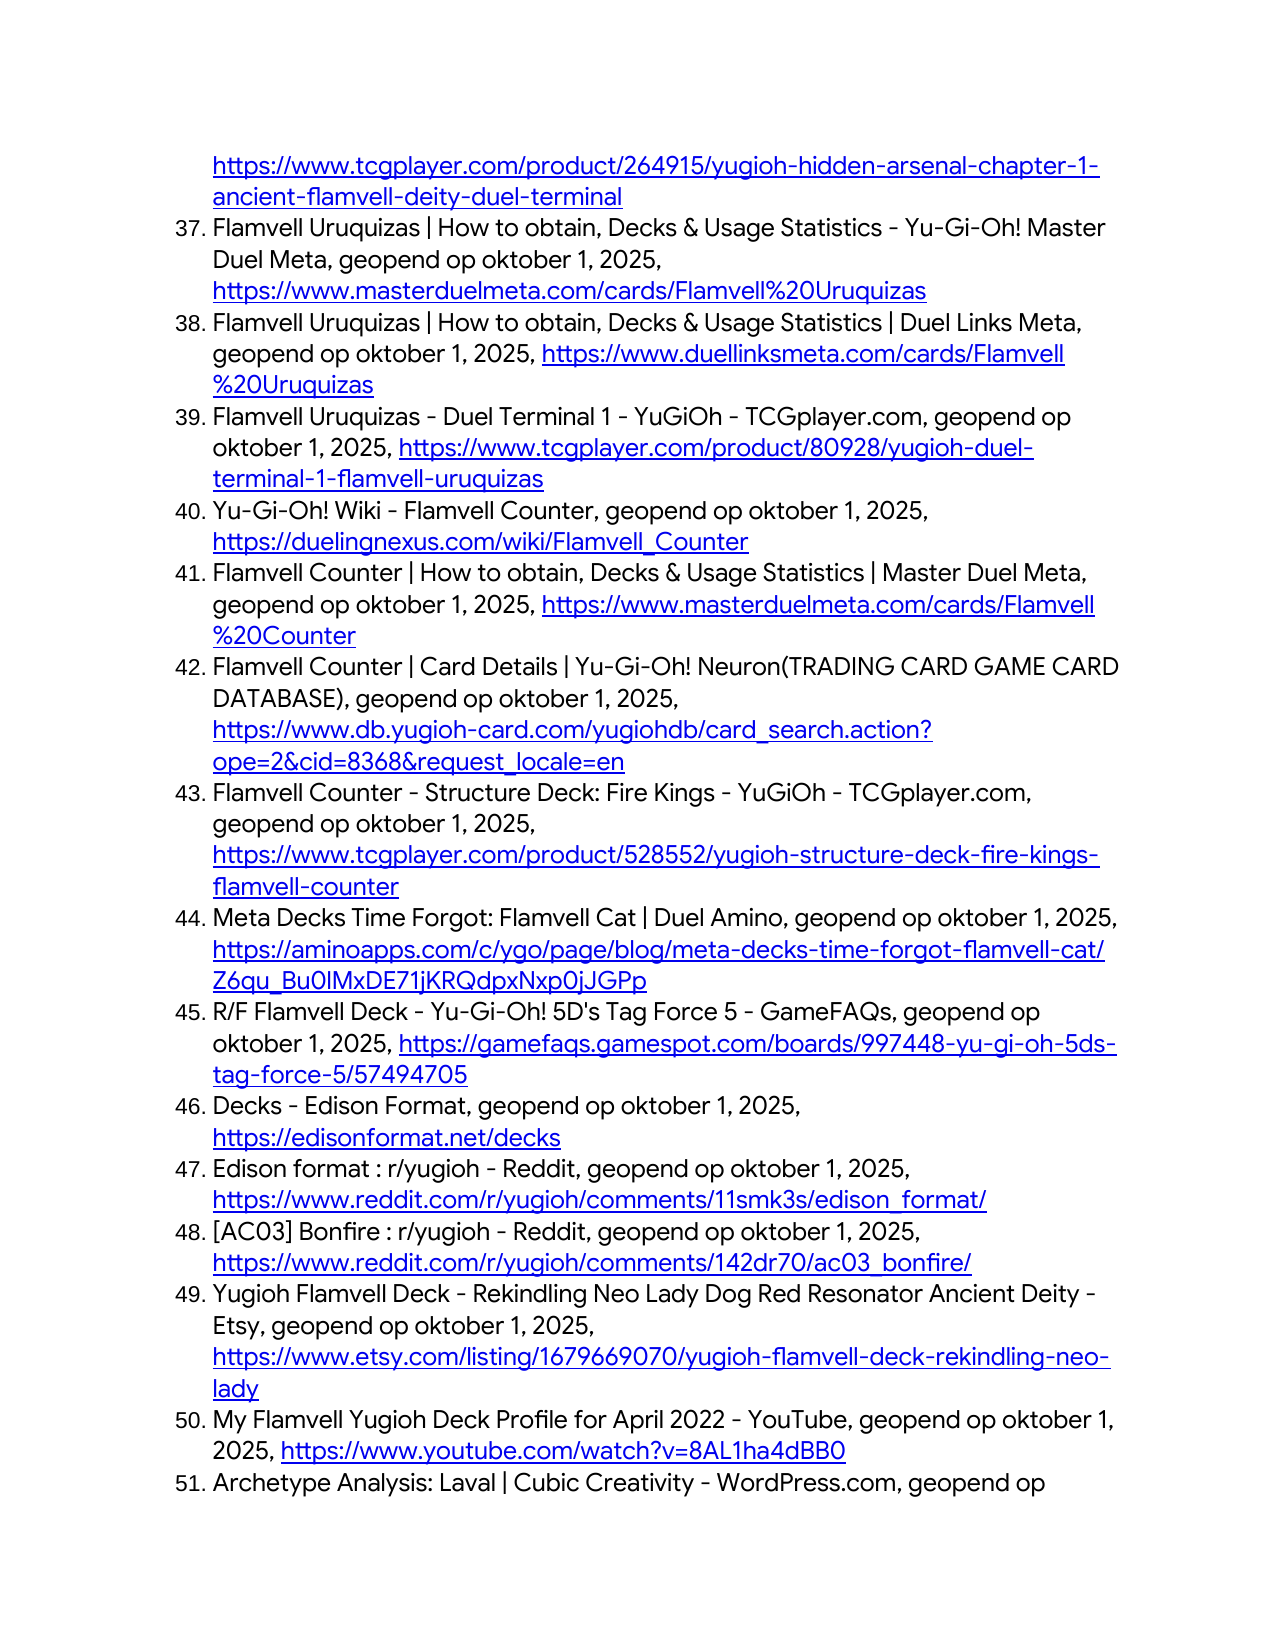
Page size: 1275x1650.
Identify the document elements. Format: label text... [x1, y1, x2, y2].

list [175, 150, 1125, 213]
list Meta Decks Time Forgot: Flamvell Cat | Duel Amino, geopend op oktober 1, 2025, https://aminoapps.com/c/ygo/page/blog/meta-decks-time-forgot-flamvell-cat/Z6qu_Bu0lMxDE71jKRQdpxNxp0jJGPp [175, 902, 1125, 997]
list R/F Flamvell Deck - Yu-Gi-Oh! 5D's Tag Force 5 - GameFAQs, geopend op oktober 1, 2025, https://gamefaqs.gamespot.com/boards/997448-yu-gi-oh-5ds-tag-force-5/57494705 [175, 997, 1125, 1091]
list Flamvell Uruquizas | How to obtain, Decks & Usage Statistics - Yu-Gi-Oh! Master Duel Meta, geopend op oktober 1, 2025, https://www.masterduelmeta.com/cards/Flamvell%20Uruquizas [175, 213, 1125, 307]
list Flamvell Counter | How to obtain, Decks & Usage Statistics | Master Duel Meta, geopend op oktober 1, 2025, https://www.masterduelmeta.com/cards/Flamvell%20Counter [175, 558, 1125, 652]
list Flamvell Uruquizas | How to obtain, Decks & Usage Statistics | Duel Links Meta, geopend op oktober 1, 2025, https://www.duellinksmeta.com/cards/Flamvell%20Uruquizas [175, 307, 1125, 401]
list My Flamvell Yugioh Deck Profile for April 2022 - YouTube, geopend op oktober 1, 2025, https://www.youtube.com/watch?v=8AL1ha4dBB0 [175, 1404, 1125, 1467]
list Edison format : r/yugioh - Reddit, geopend op oktober 1, 2025, https://www.reddit.com/r/yugioh/comments/11smk3s/edison_format/ [175, 1153, 1125, 1216]
list Yugioh Flamvell Deck - Rekindling Neo Lady Dog Red Resonator Ancient Deity - Etsy, geopend op oktober 1, 2025, https://www.etsy.com/listing/1679669070/yugioh-flamvell-deck-rekindling-neo-lady [175, 1279, 1125, 1404]
list Flamvell Uruquizas - Duel Terminal 1 - YuGiOh - TCGplayer.com, geopend op oktober 1, 2025, https://www.tcgplayer.com/product/80928/yugioh-duel-terminal-1-flamvell-uruquizas [175, 401, 1125, 495]
list Flamvell Counter | Card Details | Yu-Gi-Oh! Neuron(TRADING CARD GAME CARD DATABASE), geopend op oktober 1, 2025, https://www.db.yugioh-card.com/yugiohdb/card_search.action?ope=2&cid=8368&request_locale=en [175, 652, 1125, 777]
list Yu-Gi-Oh! Wiki - Flamvell Counter, geopend op oktober 1, 2025, https://duelingnexus.com/wiki/Flamvell_Counter [175, 495, 1125, 558]
list Flamvell Counter - Structure Deck: Fire Kings - YuGiOh - TCGplayer.com, geopend op oktober 1, 2025, https://www.tcgplayer.com/product/528552/yugioh-structure-deck-fire-kings-flamvell-counter [175, 777, 1125, 902]
list Decks - Edison Format, geopend op oktober 1, 2025, https://edisonformat.net/decks [175, 1091, 1125, 1153]
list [175, 1467, 1125, 1498]
list [AC03] Bonfire : r/yugioh - Reddit, geopend op oktober 1, 2025, https://www.reddit.com/r/yugioh/comments/142dr70/ac03_bonfire/ [175, 1216, 1125, 1279]
